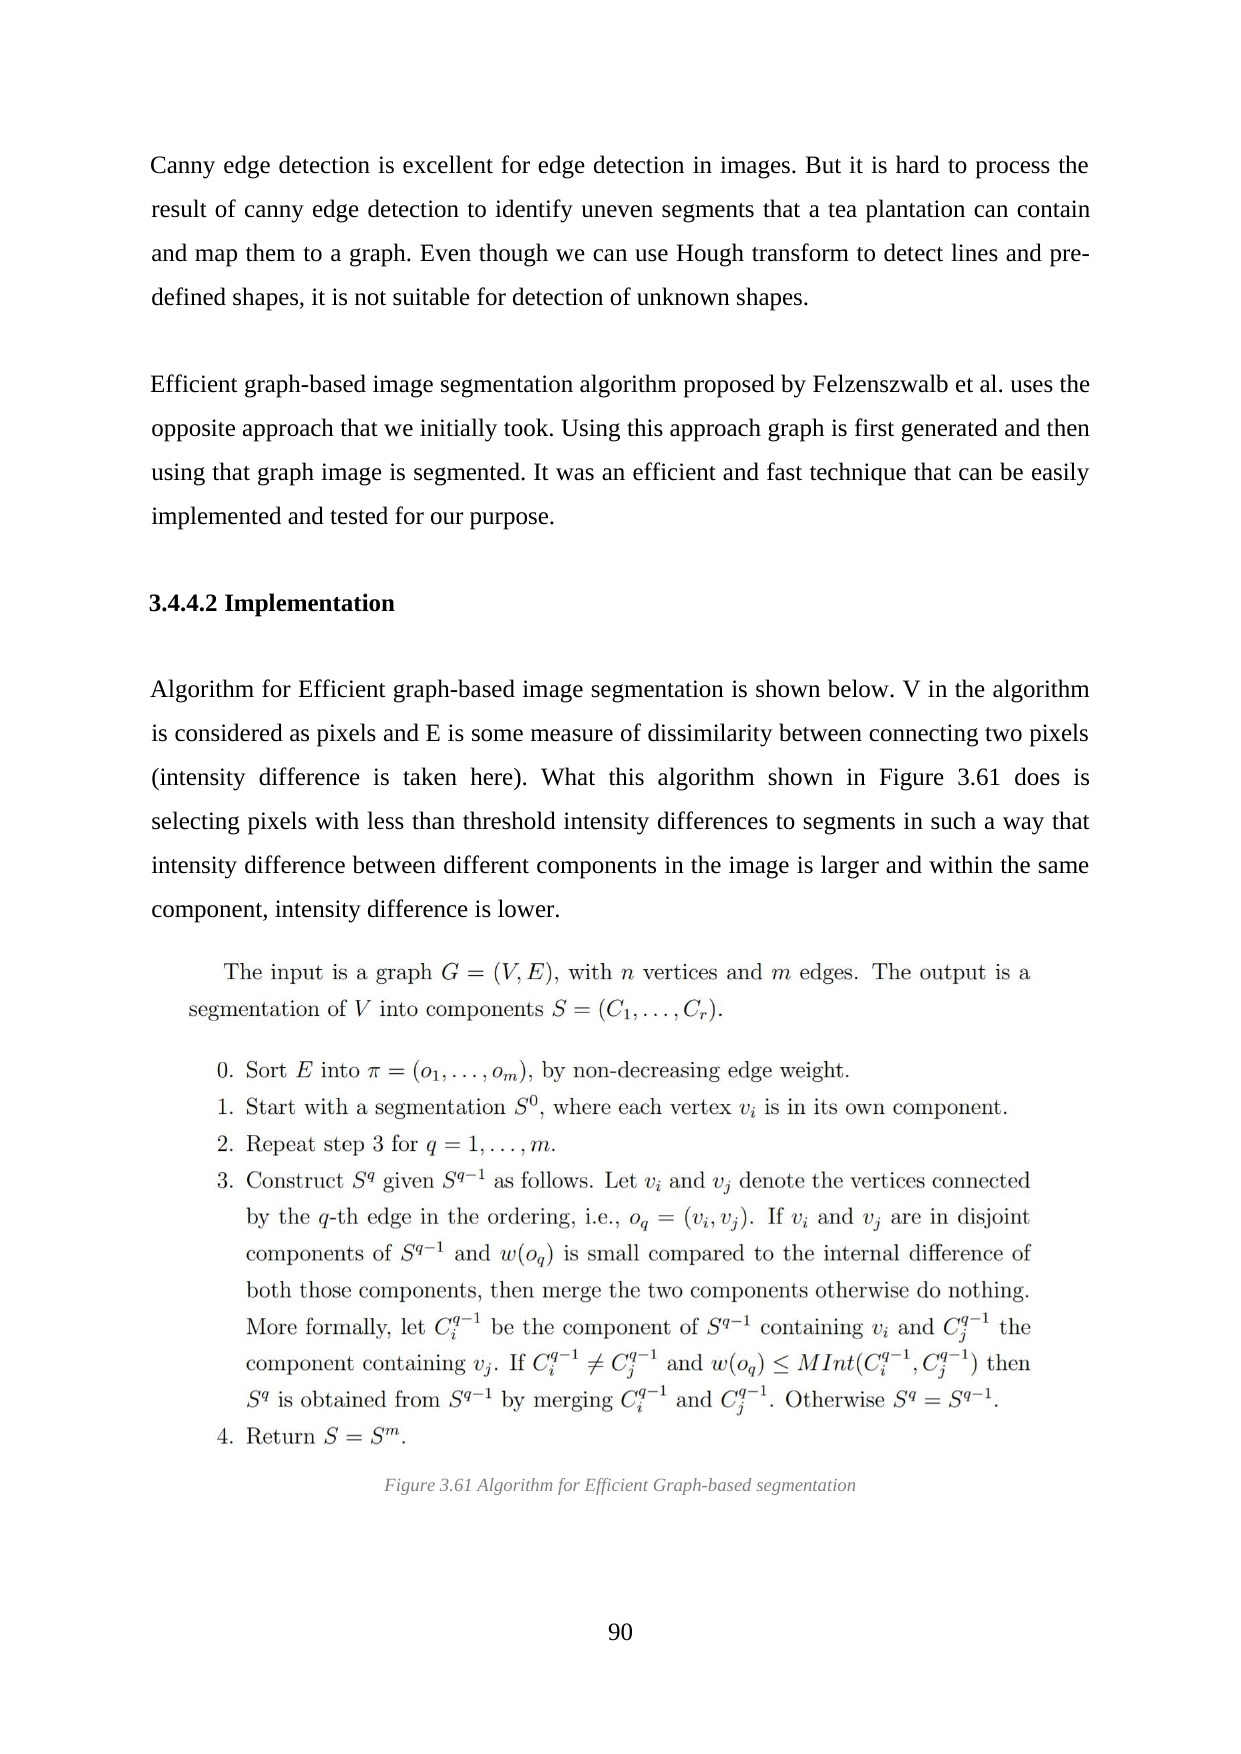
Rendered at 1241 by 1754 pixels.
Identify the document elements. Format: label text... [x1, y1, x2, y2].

text Efficient graph-based image segmentation algorithm proposed by Felzenszwalb et al. uses the opposite approach that we initially took. Using this approach graph is first generated and then using that graph image is segmented. It was an efficient and fast technique that can be easily implemented and tested for our purpose. [150, 369, 1091, 529]
subtitle 3.4.4.2 Implementation [148, 588, 1101, 617]
text Algorithm for Efficient graph-based image segmentation is shown below. V in the algorithm is considered as pixels and E is some measure of dissimilarity between connecting two pixels (intensity difference is taken here). What this algorithm shown in Figure 3.61 does is selecting pixels with less than threshold intensity differences to segments in such a way that intensity difference between different components in the image is larger and within the same component, intensity difference is lower. [150, 674, 1091, 923]
picture [156, 938, 1097, 1471]
text Canny edge detection is excellent for edge detection in images. But it is hard to process the result of canny edge detection to identify uneven segments that a tea plantation can contain and map them to a graph. Even though we can use Hough transform to detect lines and pre-defined shapes, it is not suitable for detection of unknown shapes. [150, 150, 1091, 311]
text Figure 3.61 Algorithm for Efficient Graph-based segmentation [150, 1474, 1090, 1495]
